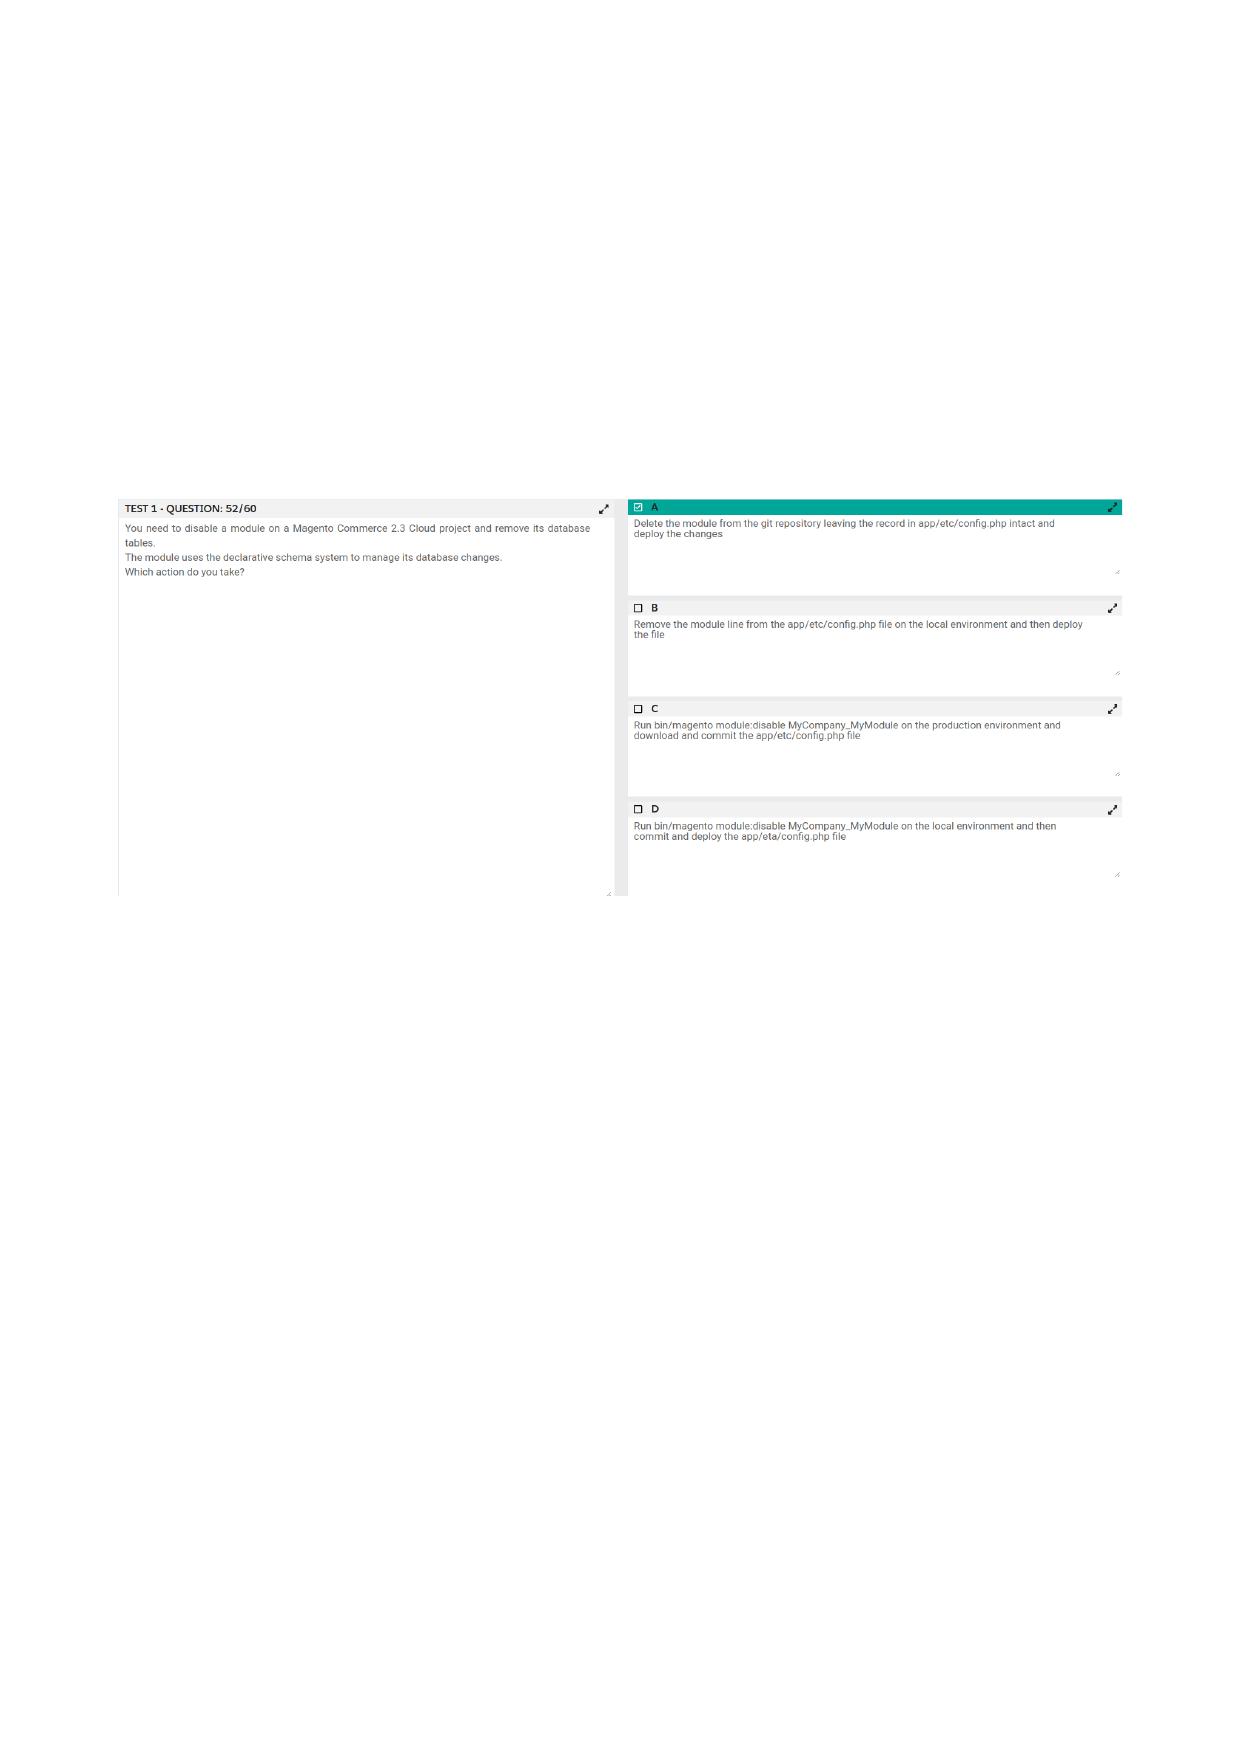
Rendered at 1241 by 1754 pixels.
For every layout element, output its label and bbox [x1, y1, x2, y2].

picture [118, 499, 1123, 896]
